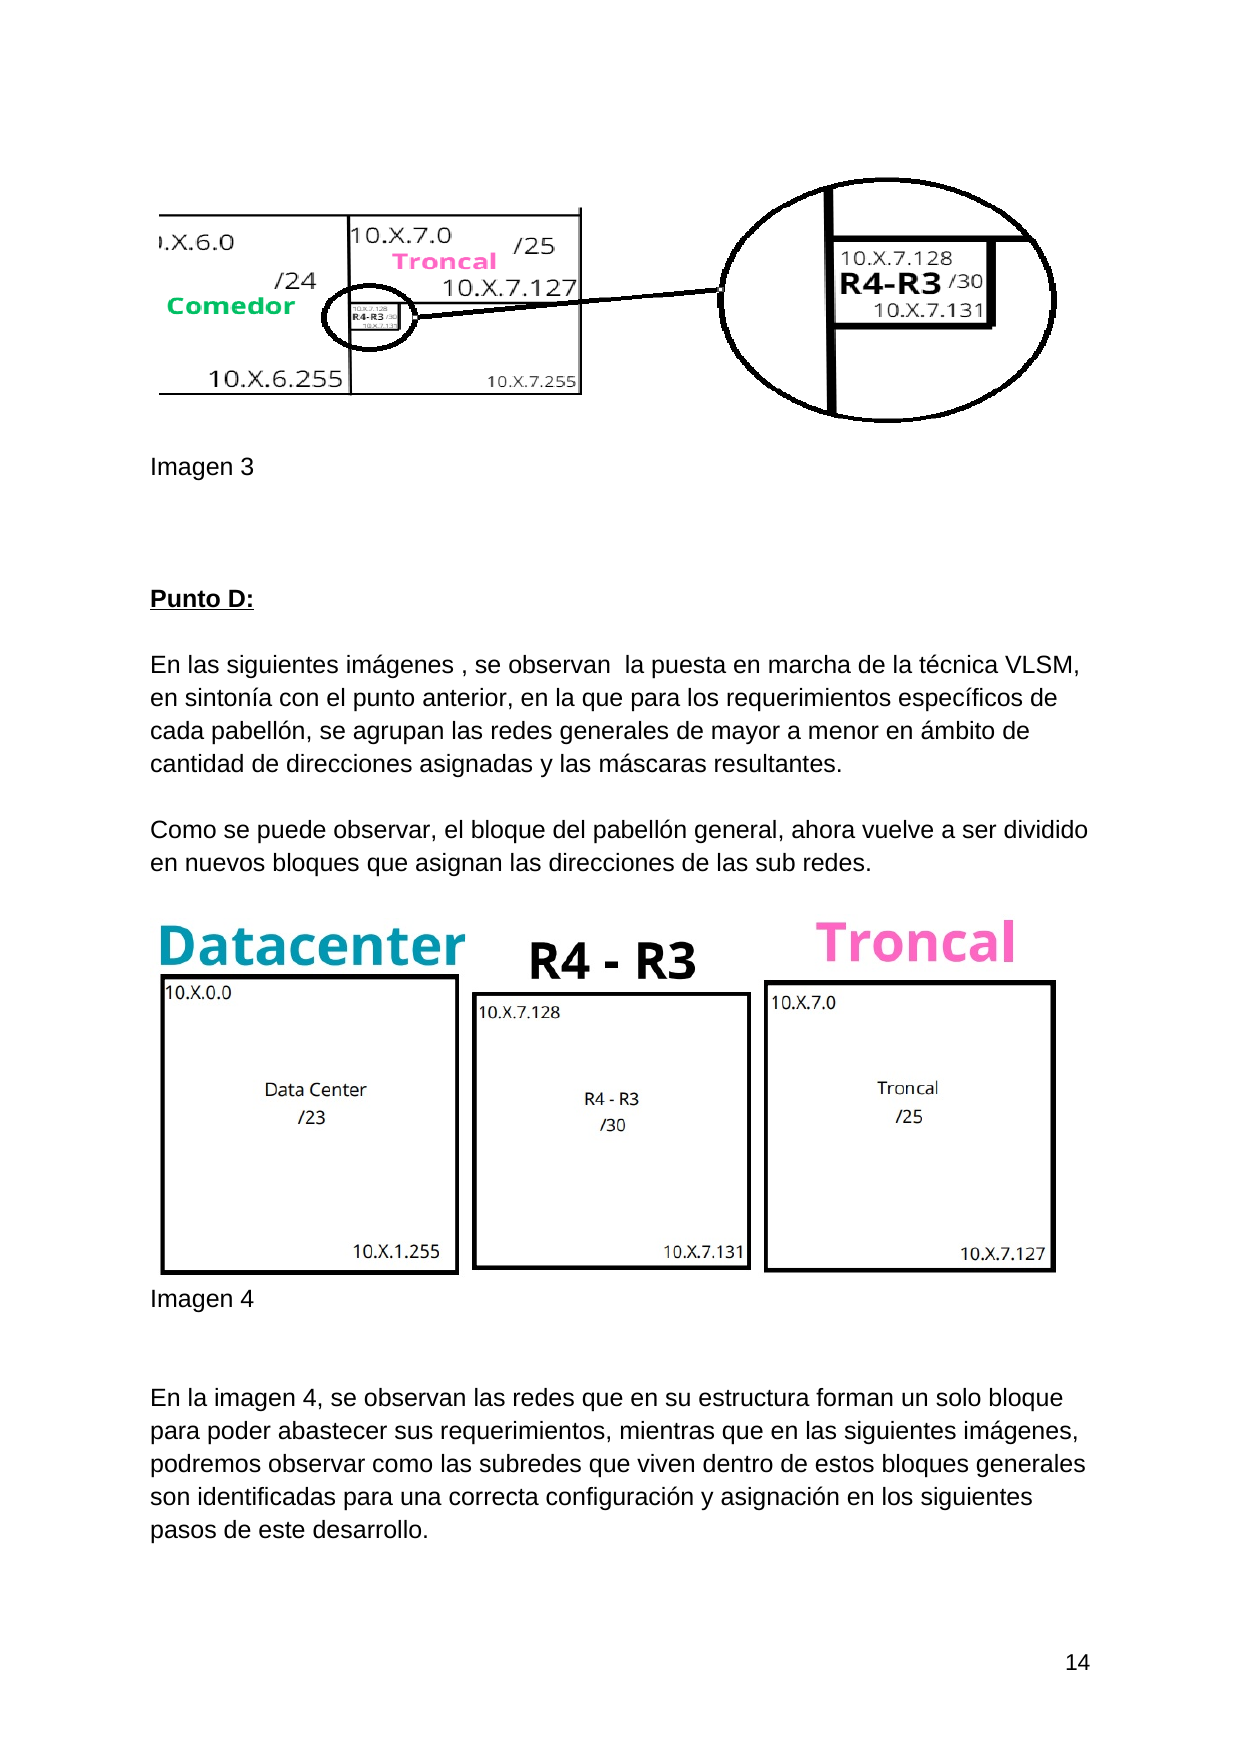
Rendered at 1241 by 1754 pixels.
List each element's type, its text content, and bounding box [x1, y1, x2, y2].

text En las siguientes imágenes , se observan la puesta en marcha de la técnica VLSM, en sintonía con el punto anterior, en la que para los requerimientos específicos de cada pabellón, se agrupan las redes generales de mayor a menor en ámbito de cantidad de direcciones asignadas y las máscaras resultantes. [150, 650, 1090, 778]
text Imagen 3 [150, 452, 1090, 481]
text En la imagen 4, se observan las redes que en su estructura forman un solo bloque para poder abastecer sus requerimientos, mientras que en las siguientes imágenes, podremos observar como las subredes que viven dentro de estos bloques generales son identificadas para una correcta configuración y asignación en los siguientes pasos de este desarrollo. [150, 1383, 1090, 1544]
text Punto D: [150, 584, 1090, 613]
text Imagen 4 [150, 1284, 1090, 1313]
picture [150, 914, 1066, 1281]
text Como se puede observar, el bloque del pabellón general, ahora vuelve a ser dividido en nuevos bloques que asignan las direcciones de las sub redes. [150, 815, 1090, 877]
picture [150, 147, 1066, 449]
